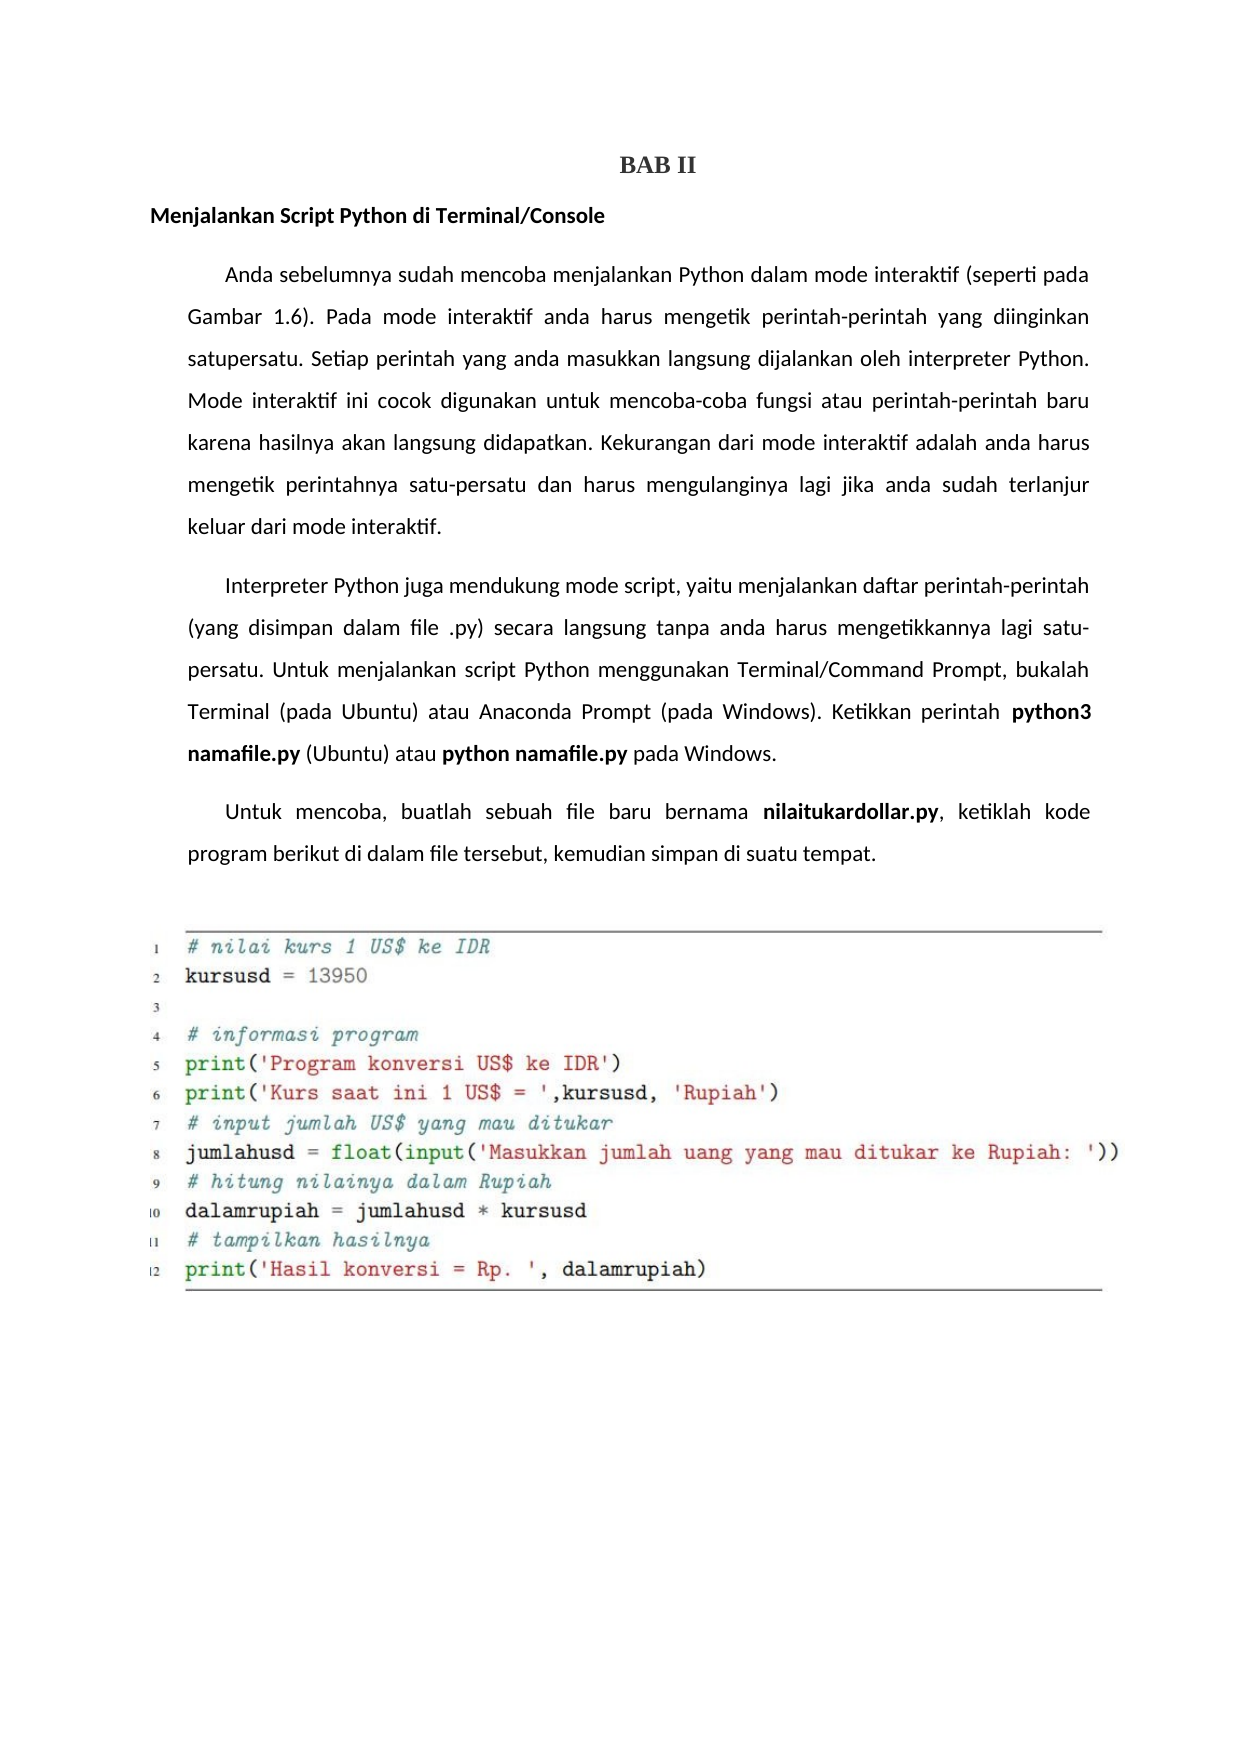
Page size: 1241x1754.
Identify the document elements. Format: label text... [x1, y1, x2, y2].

text Anda sebelumnya sudah mencoba menjalankan Python dalam mode interaktif (seperti pada Gambar 1.6). Pada mode interaktif anda harus mengetik perintah-perintah yang diinginkan satupersatu. Setiap perintah yang anda masukkan langsung dijalankan oleh interpreter Python. Mode interaktif ini cocok digunakan untuk mencoba-coba fungsi atau perintah-perintah baru karena hasilnya akan langsung didapatkan. Kekurangan dari mode interaktif adalah anda harus mengetik perintahnya satu-persatu dan harus mengulanginya lagi jika anda sudah terlanjur keluar dari mode interaktif. [187, 261, 1091, 540]
text Untuk mencoba, buatlah sebuah file baru bernama nilaitukardollar.py, ketiklah kode program berikut di dalam file tersebut, kemudian simpan di suatu tempat. [187, 797, 1091, 867]
subtitle BAB II [525, 150, 791, 179]
text Menjalankan Script Python di Terminal/Console [150, 202, 1182, 230]
picture [150, 924, 1125, 1292]
text Interpreter Python juga mendukung mode script, yaitu menjalankan daftar perintah-perintah (yang disimpan dalam file .py) secara langsung tanpa anda harus mengetikkannya lagi satu-persatu. Untuk menjalankan script Python menggunakan Terminal/Command Prompt, bukalah Terminal (pada Ubuntu) atau Anaconda Prompt (pada Windows). Ketikkan perintah python3 namafile.py (Ubuntu) atau python namafile.py pada Windows. [187, 571, 1091, 767]
